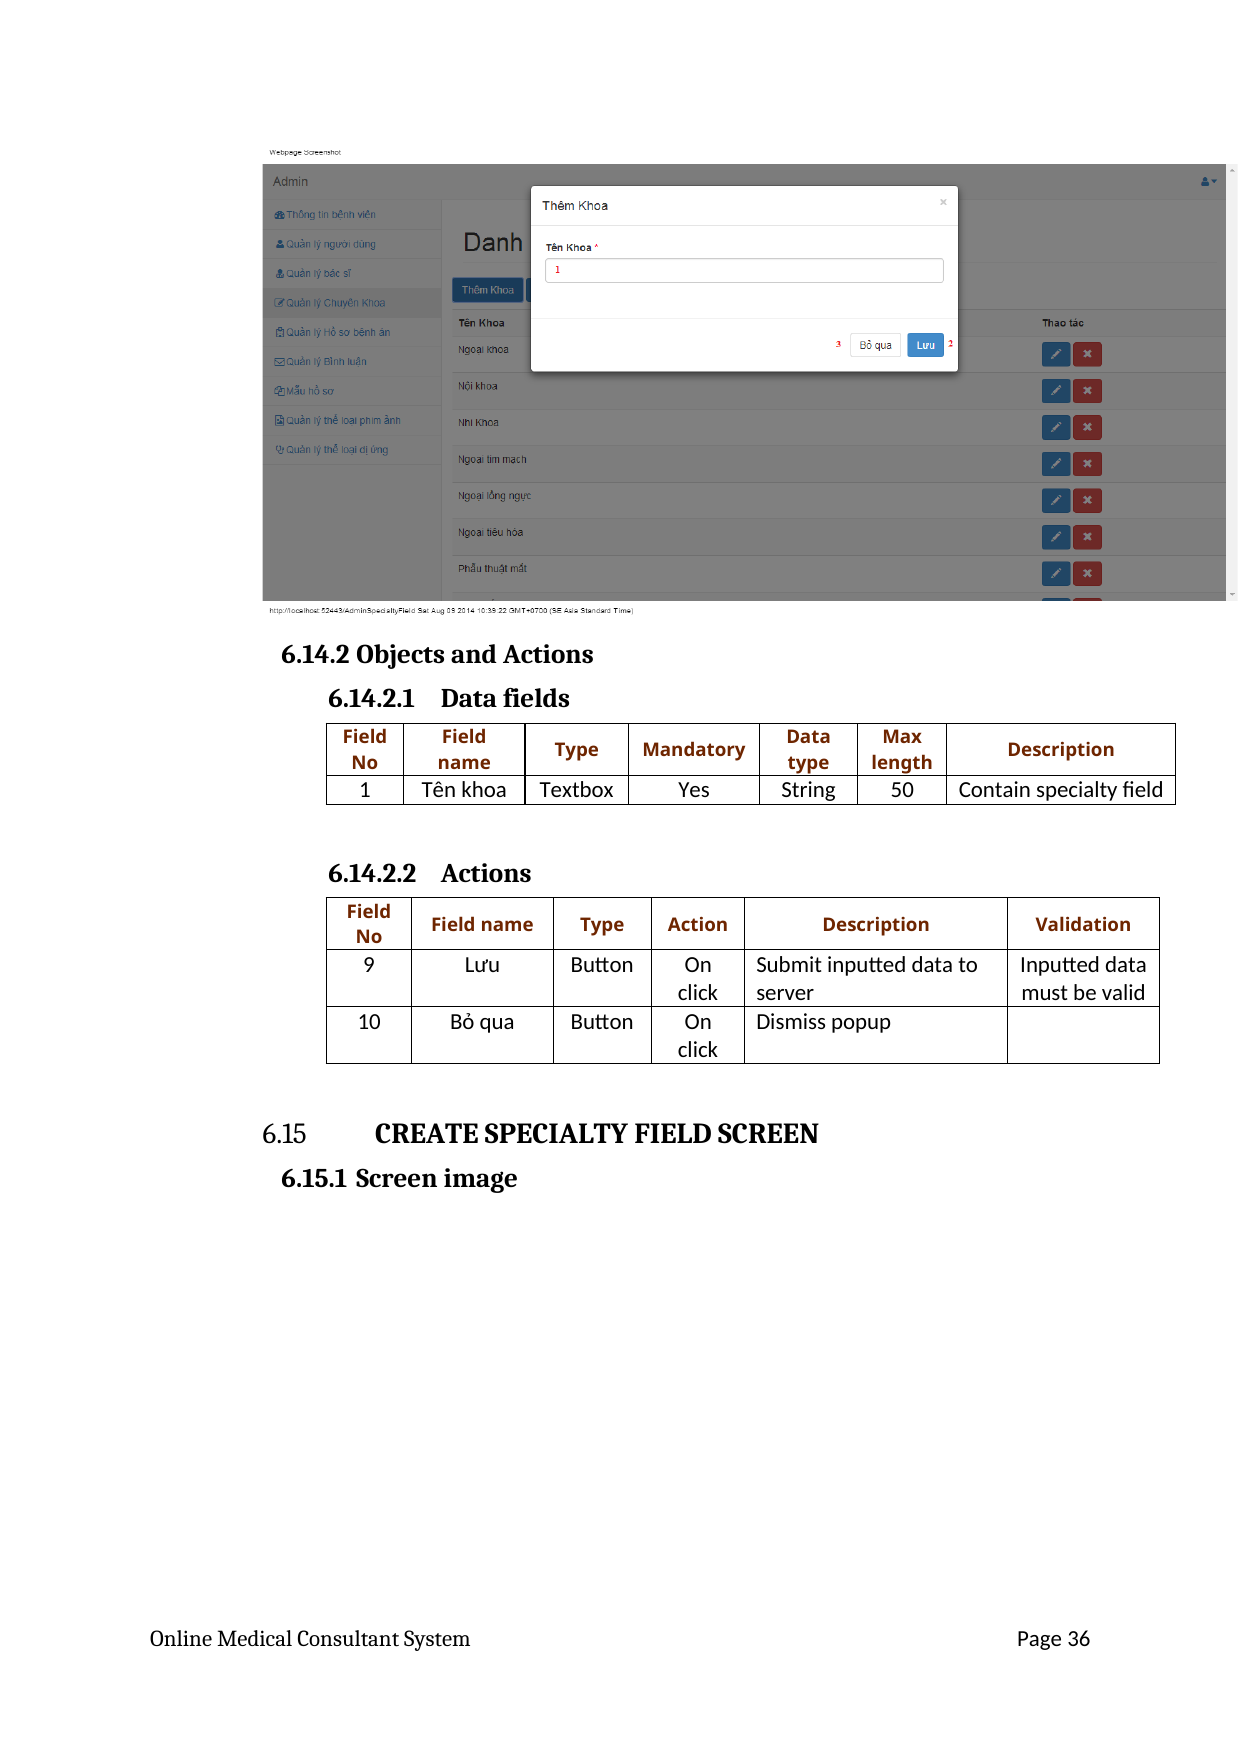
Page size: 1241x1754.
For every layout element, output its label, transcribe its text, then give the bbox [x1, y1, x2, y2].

table_cell [1008, 1007, 1159, 1063]
table_header Max length [858, 724, 946, 774]
table_cell Contain specialty field [947, 776, 1175, 803]
table_header Validation [1008, 898, 1159, 949]
subtitle Objects and Actions [281, 639, 1090, 670]
table_cell Button [554, 1007, 651, 1063]
table_header Data type [760, 724, 857, 774]
table_cell String [760, 776, 857, 803]
table_cell Tên khoa [404, 776, 524, 803]
table_header Mandatory [629, 724, 759, 774]
table_header Field No [327, 724, 403, 774]
table_cell 9 [327, 950, 411, 1006]
table_header Field name [412, 898, 553, 949]
subtitle Data fields [328, 683, 1090, 714]
table_cell Inputted data must be valid [1008, 950, 1159, 1006]
table_header Description [947, 724, 1175, 774]
table_cell Button [554, 950, 651, 1006]
table_cell Textbox [526, 776, 628, 803]
table_header Type [554, 898, 651, 949]
table_header Action [652, 898, 744, 949]
table_header Description [745, 898, 1007, 949]
table_cell 50 [858, 776, 946, 803]
table_cell Dismiss popup [745, 1007, 1007, 1063]
table_cell Submit inputted data to server [745, 950, 1007, 1006]
table_cell Lưu [412, 950, 553, 1006]
table_header Field No [327, 898, 411, 949]
table_header Type [526, 724, 628, 774]
table_cell On click [652, 1007, 744, 1063]
subtitle Screen image [281, 1163, 1090, 1194]
table_header Field name [404, 724, 524, 774]
picture [262, 150, 1238, 615]
subtitle Actions [328, 858, 1090, 889]
table_cell 1 [327, 776, 403, 803]
table_cell On click [652, 950, 744, 1006]
table_cell Yes [629, 776, 759, 803]
table_cell Bỏ qua [412, 1007, 553, 1063]
subtitle CREATE SPECIALTY FIELD SCREEN [262, 1117, 1090, 1151]
table_cell 10 [327, 1007, 411, 1063]
